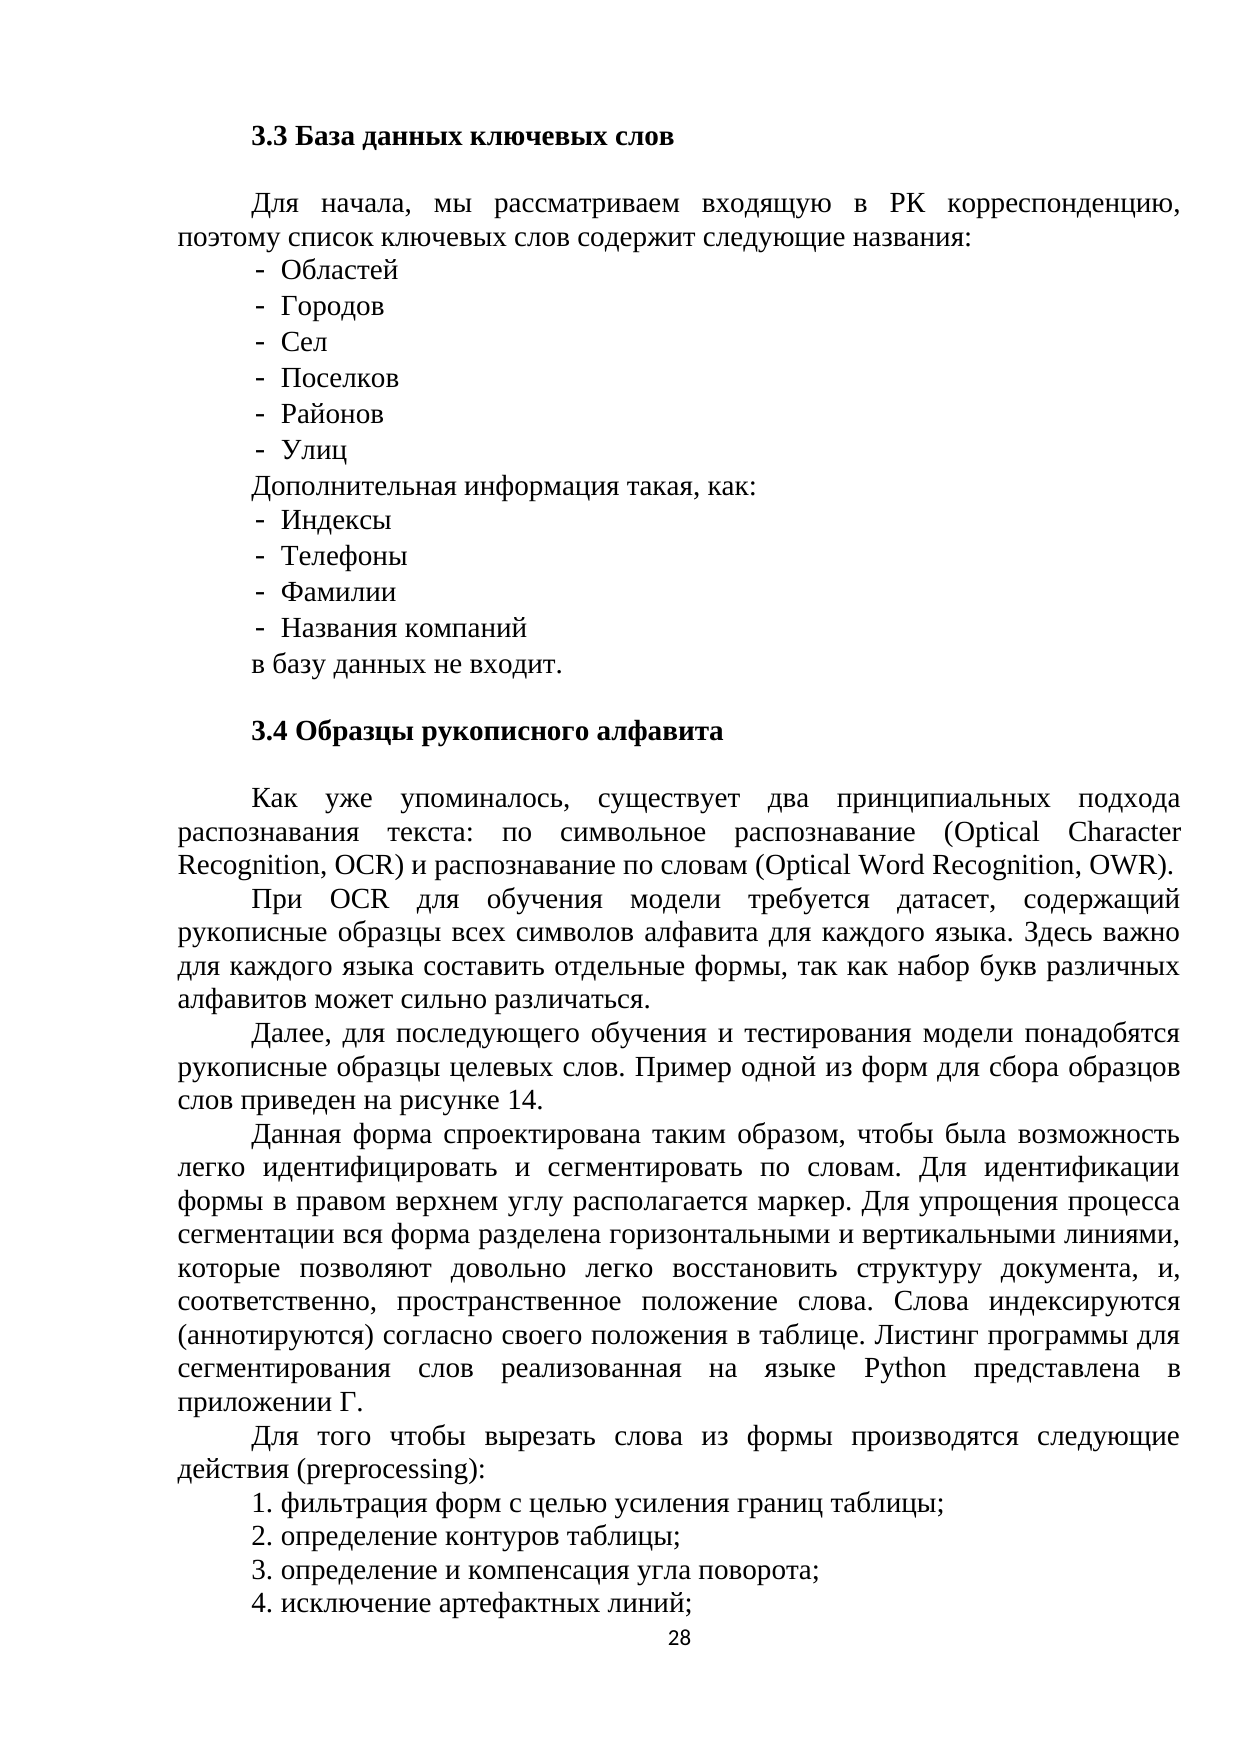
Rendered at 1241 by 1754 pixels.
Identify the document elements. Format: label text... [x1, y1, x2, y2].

list Названия компаний [177, 610, 1181, 646]
text Как уже упоминалось, существует два принципиальных подхода распознавания текста: по символьное распознавание (Optical Character Recognition, OCR) и распознавание по словам (Optical Word Recognition, OWR). [177, 780, 1181, 881]
text Для того чтобы вырезать слова из формы производятся следующие действия (preprocessing): [177, 1418, 1181, 1485]
list определение контуров таблицы; [177, 1518, 1181, 1552]
text Далее, для последующего обучения и тестирования модели понадобятся рукописные образцы целевых слов. Пример одной из форм для сбора образцов слов приведен на рисунке 14. [177, 1015, 1181, 1116]
subtitle 3.3 База данных ключевых слов [177, 118, 1181, 152]
text в базу данных не входит. [177, 646, 1181, 680]
list Сел [177, 324, 1181, 360]
text Данная форма спроектирована таким образом, чтобы была возможность легко идентифицировать и сегментировать по словам. Для идентификации формы в правом верхнем углу располагается маркер. Для упрощения процесса сегментации вся форма разделена горизонтальными и вертикальными линиями, которые позволяют довольно легко восстановить структуру документа, и, соответственно, пространственное положение слова. Слова индексируются (аннотируются) согласно своего положения в таблице. Листинг программы для сегментирования слов реализованная на языке Python представлена в приложении Г. [177, 1116, 1181, 1418]
list Городов [177, 288, 1181, 324]
list Областей [177, 252, 1181, 288]
list Индексы [177, 502, 1181, 538]
list Фамилии [177, 574, 1181, 610]
text При OCR для обучения модели требуется датасет, содержащий рукописные образцы всех символов алфавита для каждого языка. Здесь важно для каждого языка составить отдельные формы, так как набор букв различных алфавитов может сильно различаться. [177, 881, 1181, 1015]
list Районов [177, 396, 1181, 432]
text Для начала, мы рассматриваем входящую в РК корреспонденцию, поэтому список ключевых слов содержит следующие названия: [177, 185, 1181, 252]
list Телефоны [177, 538, 1181, 574]
list Улиц [177, 432, 1181, 468]
subtitle 3.4 Образцы рукописного алфавита [177, 713, 1181, 747]
list исключение артефактных линий; [177, 1585, 1181, 1619]
list фильтрация форм с целью усиления границ таблицы; [177, 1485, 1181, 1518]
text Дополнительная информация такая, как: [177, 468, 1181, 502]
list Поселков [177, 360, 1181, 396]
list определение и компенсация угла поворота; [177, 1552, 1181, 1585]
